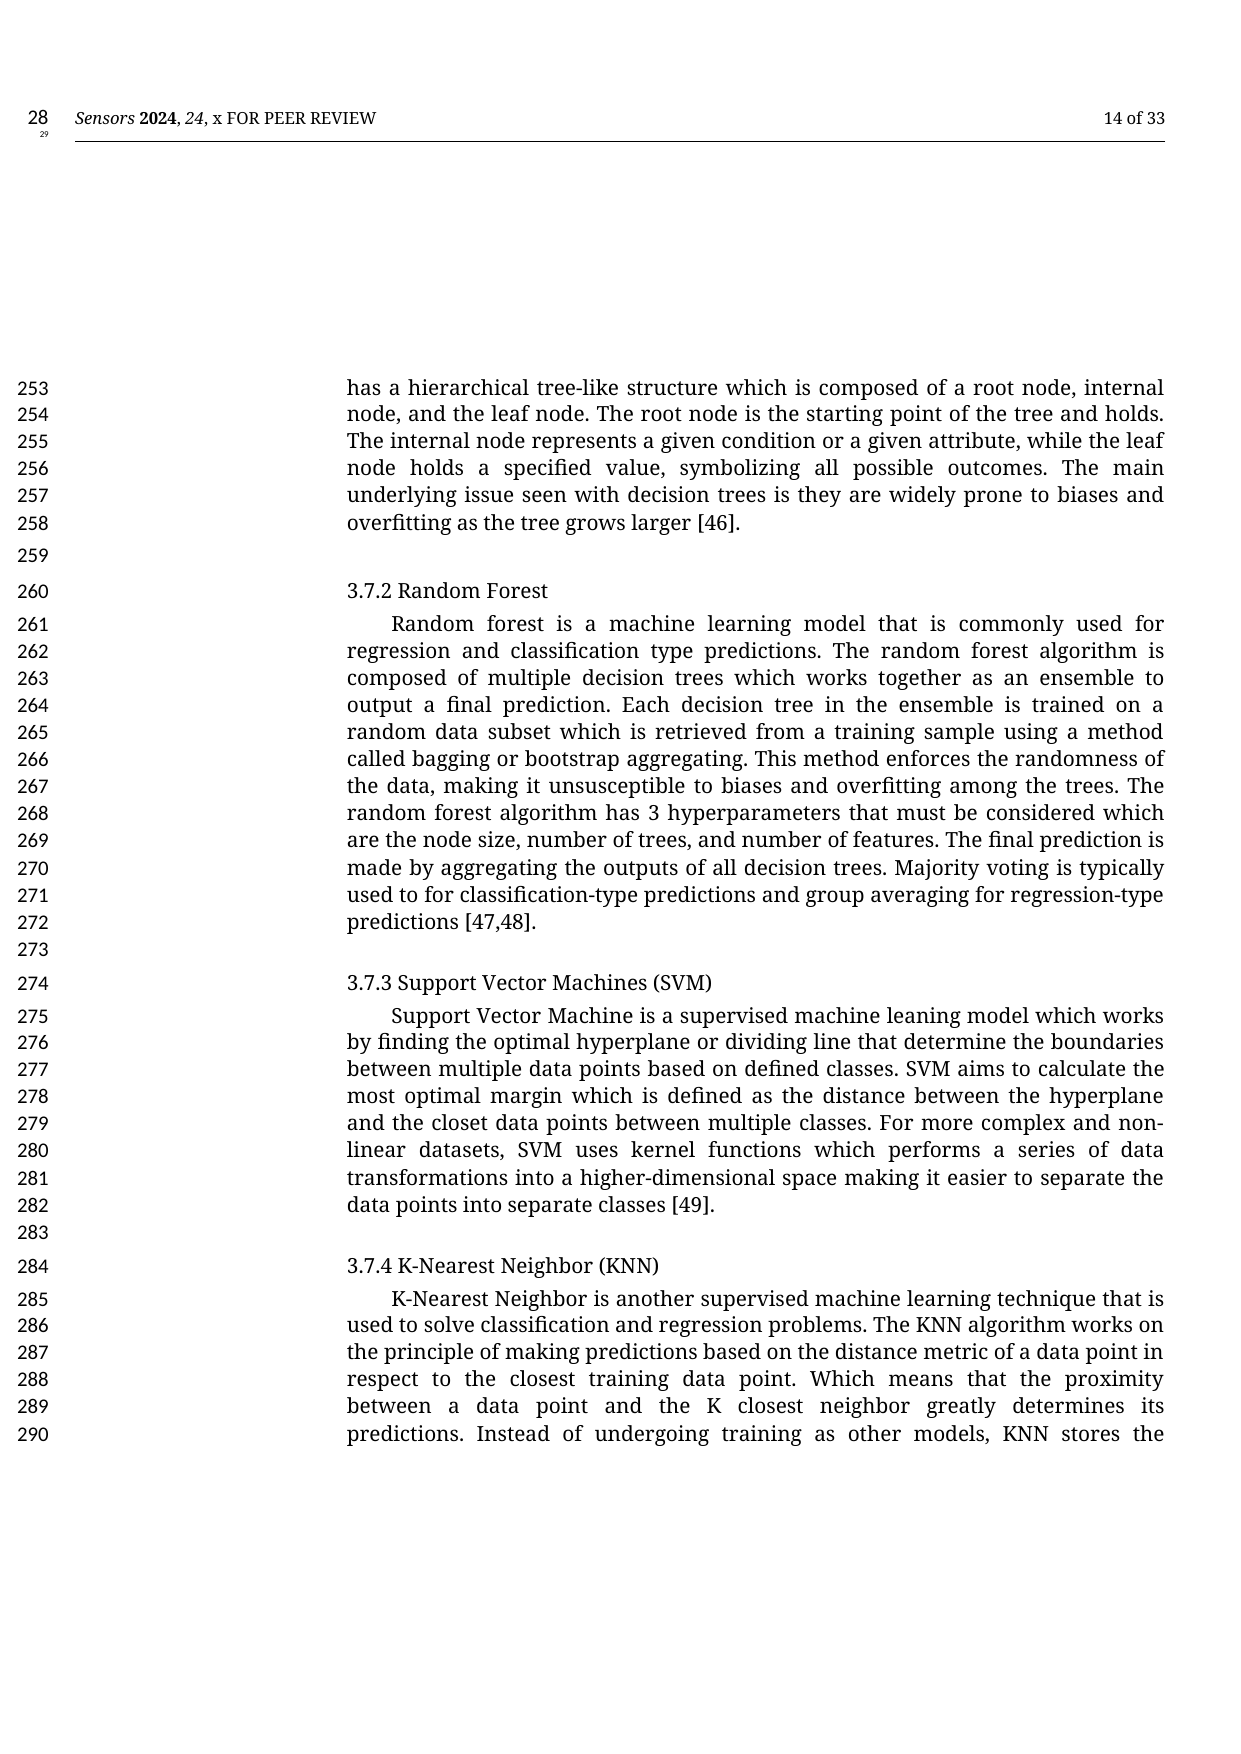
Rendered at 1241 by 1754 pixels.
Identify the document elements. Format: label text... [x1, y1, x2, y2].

subtitle 3.7.3 Support Vector Machines (SVM) [347, 968, 1165, 995]
text Random forest is a machine learning model that is commonly used for regression and classification type predictions. The random forest algorithm is composed of multiple decision trees which works together as an ensemble to output a final prediction. Each decision tree in the ensemble is trained on a random data subset which is retrieved from a training sample using a method called bagging or bootstrap aggregating. This method enforces the randomness of the data, making it unsusceptible to biases and overfitting among the trees. The random forest algorithm has 3 hyperparameters that must be considered which are the node size, number of trees, and number of features. The final prediction is made by aggregating the outputs of all decision trees. Majority voting is typically used to for classification-type predictions and group averaging for regression-type predictions [47,48]. [347, 610, 1165, 935]
subtitle 3.7.2 Random Forest [347, 577, 1165, 604]
subtitle 3.7.4 K-Nearest Neighbor (KNN) [347, 1251, 1165, 1278]
text Support Vector Machine is a supervised machine leaning model which works by finding the optimal hyperplane or dividing line that determine the boundaries between multiple data points based on defined classes. SVM aims to calculate the most optimal margin which is defined as the distance between the hyperplane and the closet data points between multiple classes. For more complex and non-linear datasets, SVM uses kernel functions which performs a series of data transformations into a higher-dimensional space making it easier to separate the data points into separate classes [49]. [347, 1002, 1165, 1218]
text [347, 1285, 1165, 1447]
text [347, 374, 1165, 536]
